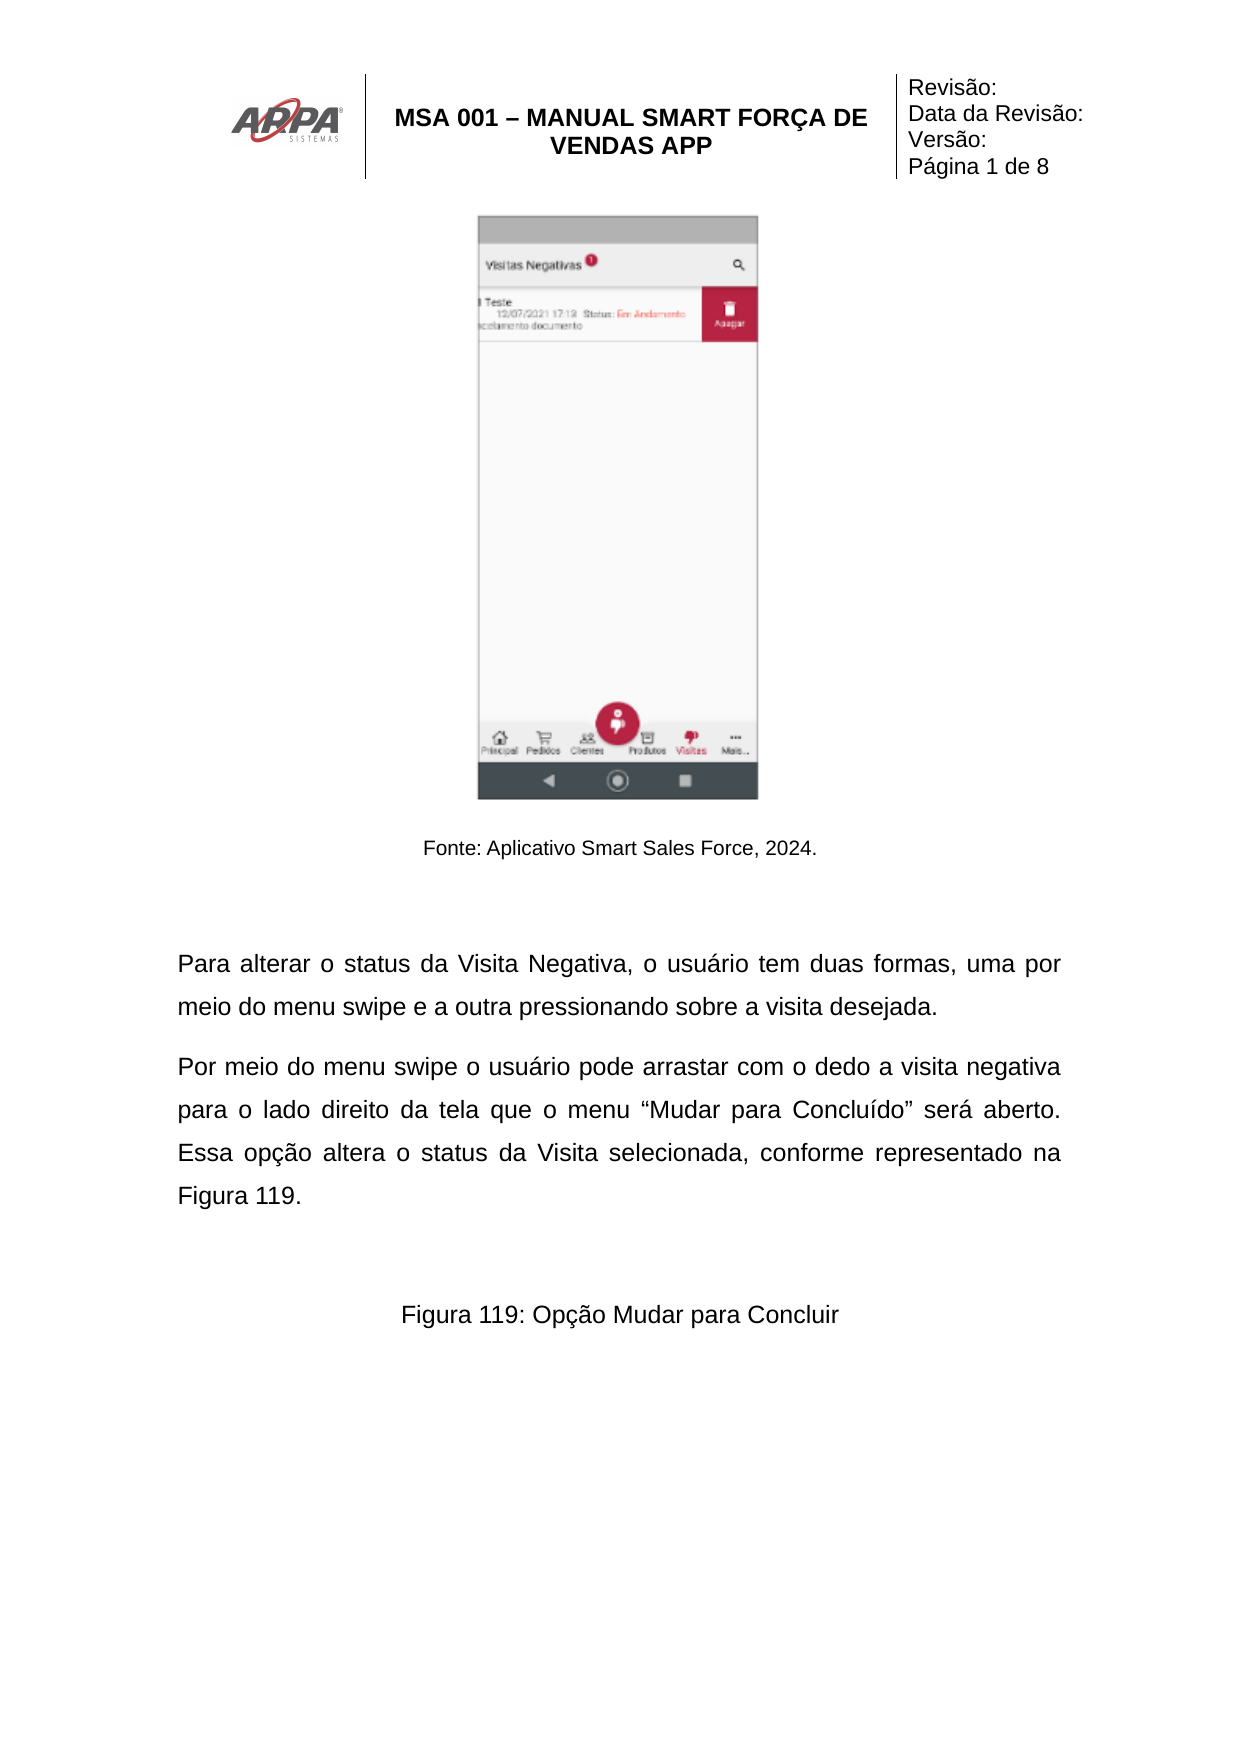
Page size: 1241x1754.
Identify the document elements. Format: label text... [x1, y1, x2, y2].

text Por meio do menu swipe o usuário pode arrastar com o dedo a visita negativa para o lado direito da tela que o menu “Mudar para Concluído” será aberto. Essa opção altera o status da Visita selecionada, conforme representado na Figura 119. [177, 1052, 1063, 1210]
picture [469, 207, 771, 806]
picture [231, 98, 343, 147]
text Figura 119: Opção Mudar para Concluir [177, 1301, 1063, 1329]
text Fonte: Aplicativo Smart Sales Force, 2024. [177, 836, 1063, 860]
text Para alterar o status da Visita Negativa, o usuário tem duas formas, uma por meio do menu swipe e a outra pressionando sobre a visita desejada. [177, 949, 1063, 1021]
